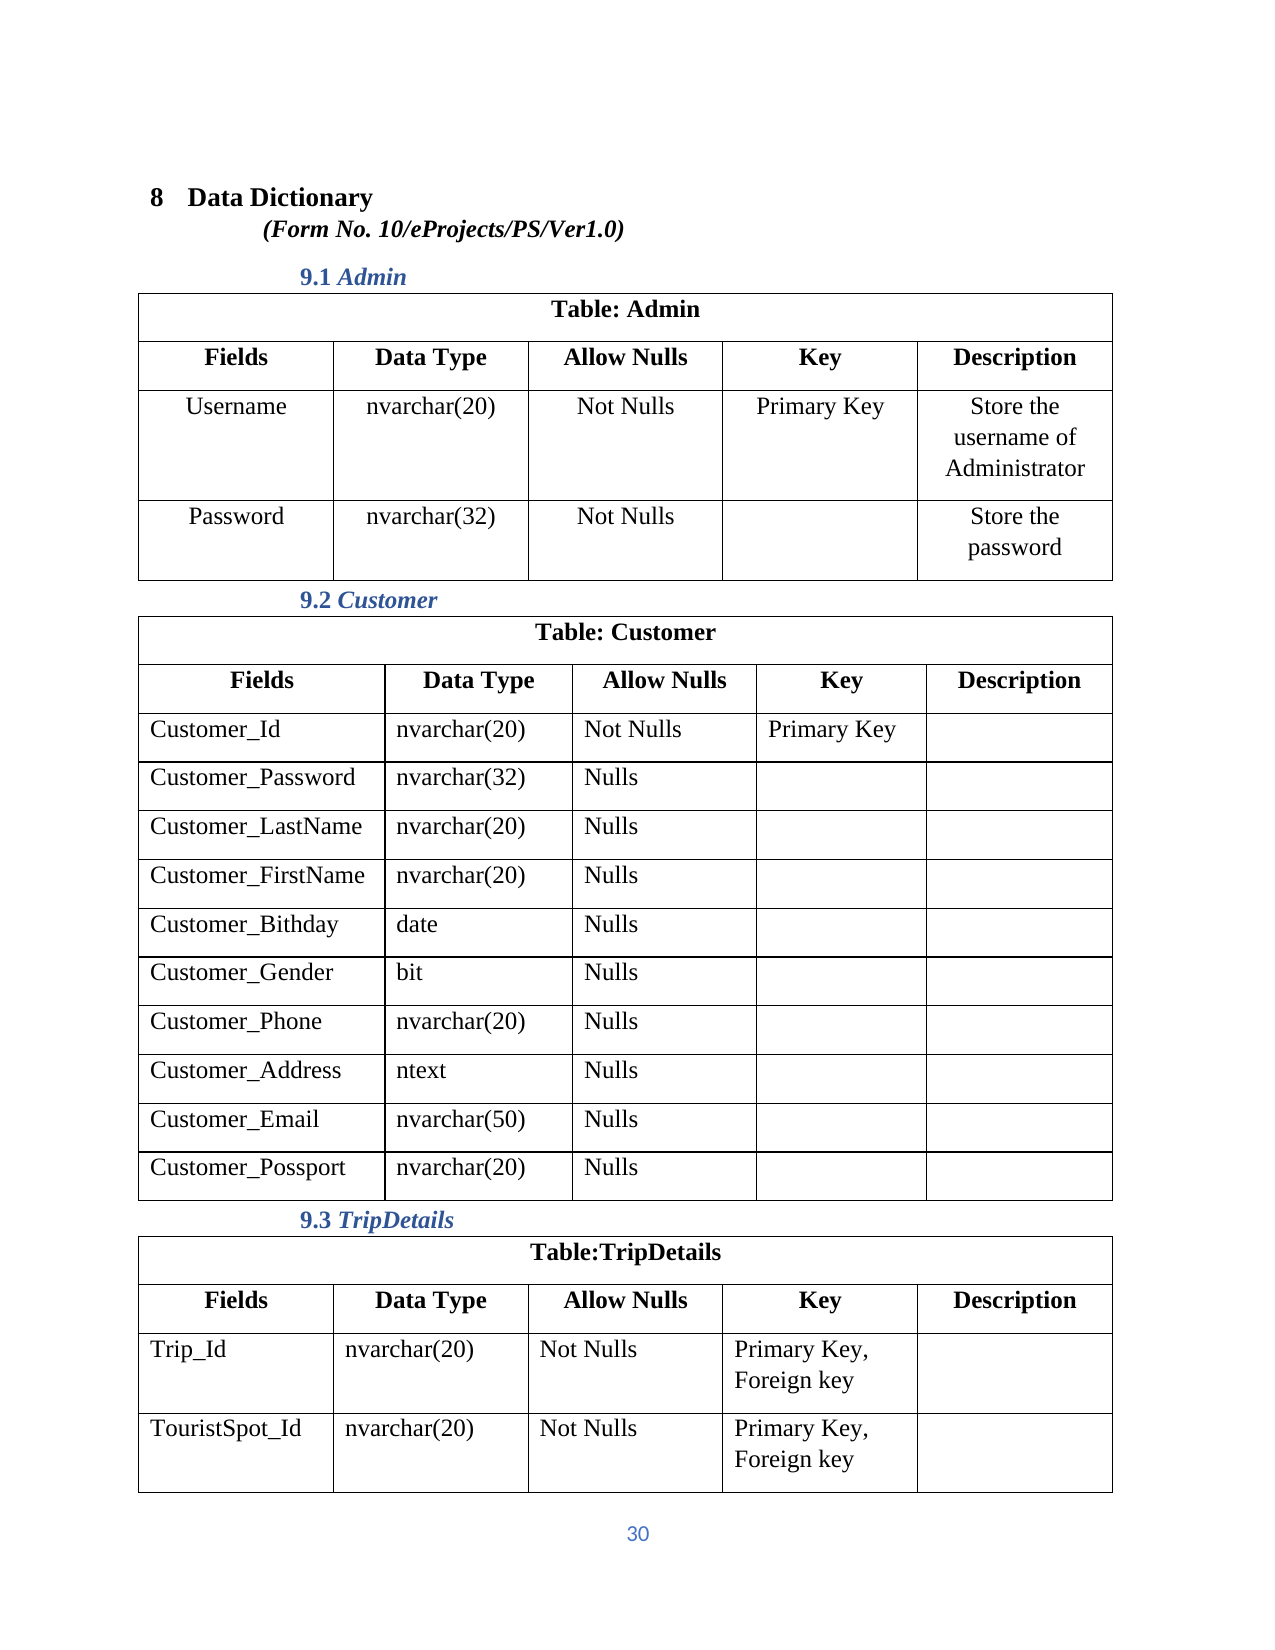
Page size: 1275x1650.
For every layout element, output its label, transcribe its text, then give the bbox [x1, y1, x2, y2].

table_cell Customer_Password [139, 763, 384, 810]
table_cell Nulls [573, 958, 756, 1005]
table_cell nvarchar(32) [334, 501, 528, 580]
table_cell Customer_Id [139, 714, 384, 761]
table_cell nvarchar(20) [386, 811, 572, 859]
table_header Table:TripDetails [139, 1237, 1112, 1284]
table_cell Nulls [573, 1006, 756, 1054]
table_cell nvarchar(20) [334, 1414, 528, 1492]
table_cell nvarchar(20) [334, 391, 528, 500]
table_cell ntext [386, 1055, 572, 1103]
table_cell nvarchar(32) [386, 763, 572, 810]
table_cell Not Nulls [529, 1334, 722, 1412]
table_cell Key [723, 342, 917, 390]
table_cell nvarchar(20) [334, 1334, 528, 1412]
table_cell [757, 909, 926, 956]
table_header Table: Admin [139, 294, 1112, 341]
table_cell [927, 763, 1112, 810]
table_cell Primary Key, Foreign key [723, 1414, 917, 1492]
table_cell Nulls [573, 1104, 756, 1151]
table_cell [757, 1104, 926, 1151]
table_cell [927, 811, 1112, 859]
subtitle Admin [300, 262, 1125, 291]
table_cell TouristSpot_Id [139, 1414, 333, 1492]
table_cell Description [927, 665, 1112, 713]
table_cell Primary Key [757, 714, 926, 761]
table_cell [927, 958, 1112, 1005]
table_cell Customer_Bithday [139, 909, 384, 956]
table_cell nvarchar(20) [386, 1006, 572, 1054]
table_cell [757, 958, 926, 1005]
table_cell [918, 1414, 1112, 1492]
table_cell Allow Nulls [529, 1285, 722, 1333]
table_cell date [386, 909, 572, 956]
table_cell Nulls [573, 1055, 756, 1103]
table_cell nvarchar(20) [386, 860, 572, 908]
table_cell Customer_Phone [139, 1006, 384, 1054]
table_cell nvarchar(20) [386, 714, 572, 761]
table_cell Nulls [573, 763, 756, 810]
table_cell nvarchar(50) [386, 1104, 572, 1151]
table_cell Store the username of Administrator [918, 391, 1112, 500]
table_cell Customer_LastName [139, 811, 384, 859]
table_cell Primary Key [723, 391, 917, 500]
table_cell [757, 763, 926, 810]
table_cell Description [918, 1285, 1112, 1333]
table_cell Data Type [334, 342, 528, 390]
table_cell [927, 714, 1112, 761]
table_cell Customer_Possport [139, 1153, 384, 1200]
table_cell Fields [139, 1285, 333, 1333]
table_cell [927, 1006, 1112, 1054]
table_cell Password [139, 501, 333, 580]
table_cell [723, 501, 917, 580]
table_cell Store the password [918, 501, 1112, 580]
table_cell [927, 1104, 1112, 1151]
table_cell Key [757, 665, 926, 713]
table_cell bit [386, 958, 572, 1005]
table_cell Not Nulls [529, 501, 722, 580]
table_cell nvarchar(20) [386, 1153, 572, 1200]
table_cell Customer_Gender [139, 958, 384, 1005]
table_cell [927, 909, 1112, 956]
table_cell Key [723, 1285, 917, 1333]
table_cell Description [918, 342, 1112, 390]
table_cell [757, 860, 926, 908]
table_cell Nulls [573, 860, 756, 908]
table_cell [757, 1006, 926, 1054]
subtitle Customer [300, 585, 1125, 614]
table_cell [757, 1153, 926, 1200]
table_cell Username [139, 391, 333, 500]
table_cell Trip_Id [139, 1334, 333, 1412]
table_cell [927, 1153, 1112, 1200]
table_cell Nulls [573, 811, 756, 859]
table_cell [927, 1055, 1112, 1103]
list (Form No. 10/eProjects/PS/Ver1.0) [262, 214, 1125, 243]
table_cell Nulls [573, 909, 756, 956]
table_cell Allow Nulls [529, 342, 722, 390]
table_cell [757, 811, 926, 859]
table_cell Allow Nulls [573, 665, 756, 713]
table_cell Data Type [334, 1285, 528, 1333]
subtitle TripDetails [300, 1205, 1125, 1234]
table_header Table: Customer [139, 617, 1112, 664]
table_cell Customer_Email [139, 1104, 384, 1151]
table_cell Data Type [386, 665, 572, 713]
table_cell Nulls [573, 1153, 756, 1200]
table_cell Customer_Address [139, 1055, 384, 1103]
table_cell Not Nulls [529, 1414, 722, 1492]
table_cell Not Nulls [573, 714, 756, 761]
table_cell Fields [139, 342, 333, 390]
list Data Dictionary [150, 181, 1125, 212]
table_cell Primary Key, Foreign key [723, 1334, 917, 1412]
table_cell Not Nulls [529, 391, 722, 500]
table_cell [918, 1334, 1112, 1412]
table_cell [757, 1055, 926, 1103]
table_cell [927, 860, 1112, 908]
table_cell Fields [139, 665, 384, 713]
table_cell Customer_FirstName [139, 860, 384, 908]
